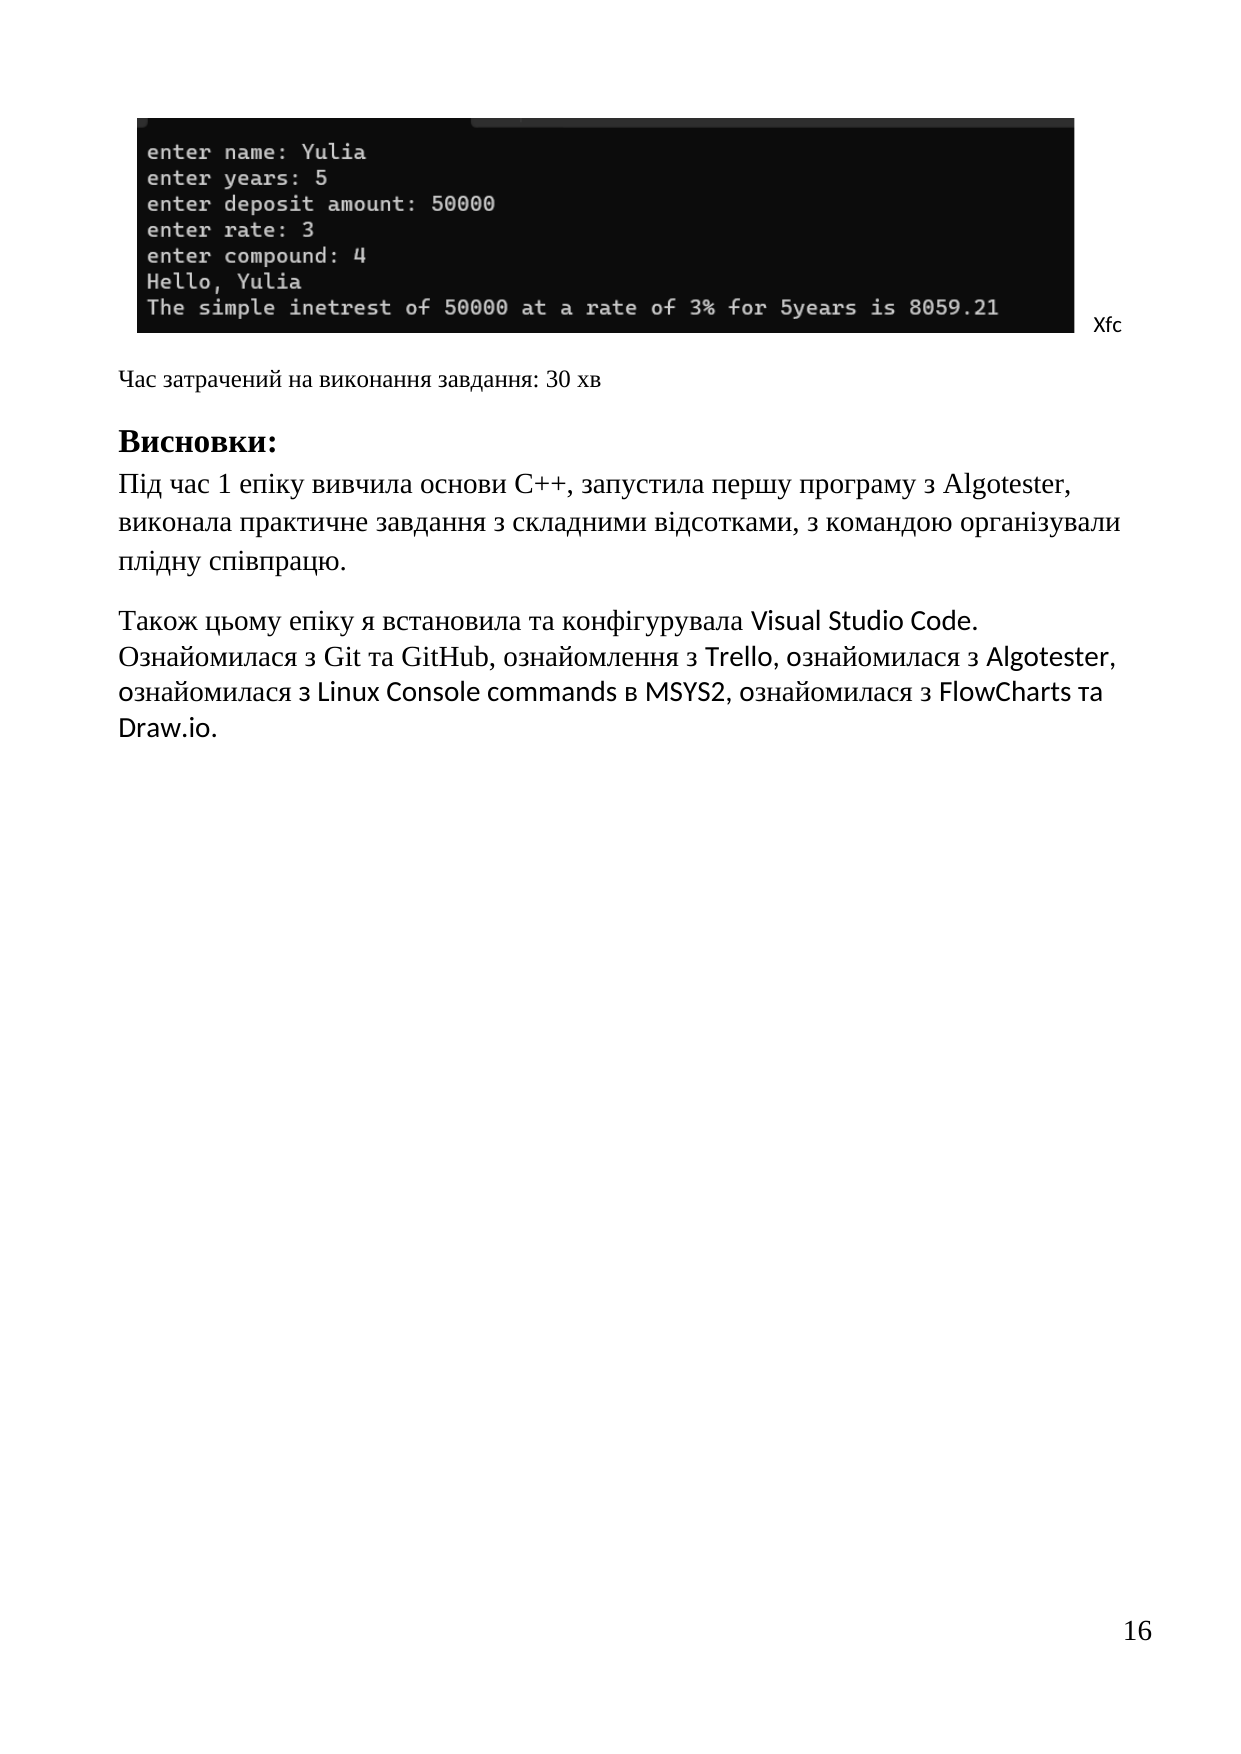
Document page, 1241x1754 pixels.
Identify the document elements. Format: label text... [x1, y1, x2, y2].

text Xfc [118, 118, 1152, 339]
text Під час 1 епіку вивчила основи С++, запустила першу програму з Algotester, виконала практичне завдання з складними відсотками, з командою організували плідну співпрацю. [118, 466, 1152, 576]
subtitle Висновки: [118, 422, 1152, 460]
text Час затрачений на виконання завдання: 30 хв [118, 364, 1152, 392]
text Також цьому епіку я встановила та конфігурувала Visual Studio Code. Ознайомилася з Git та GitHub, ознайомлення з Trello, ознайомилася з Algotester, ознайомилася з Linux Console commands в MSYS2, ознайомилася з FlowCharts та Draw.io. [118, 602, 1152, 745]
